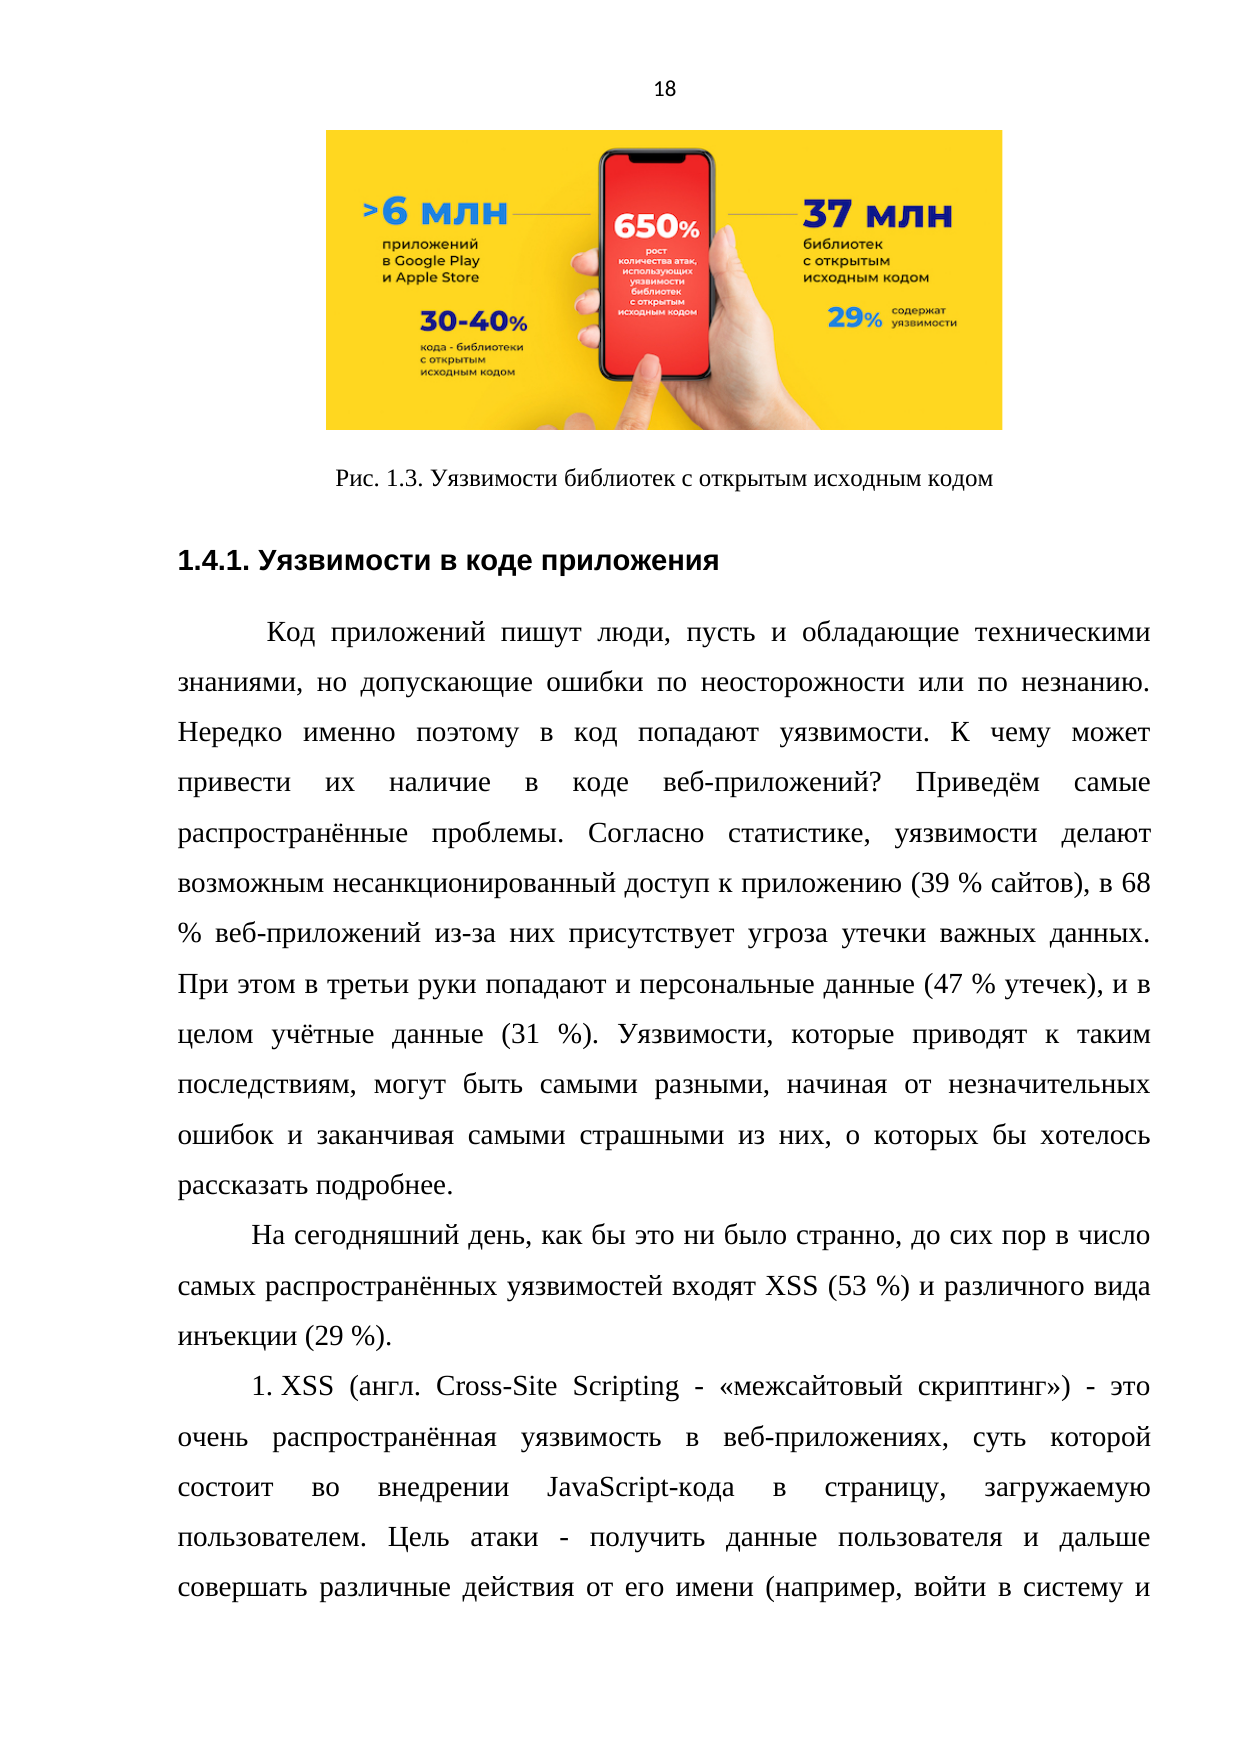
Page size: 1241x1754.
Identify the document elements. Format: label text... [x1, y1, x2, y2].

text Код приложений пишут люди, пусть и обладающие техническими знаниями, но допускающие ошибки по неосторожности или по незнанию. Нередко именно поэтому в код попадают уязвимости. К чему может привести их наличие в коде веб-приложений? Приведём самые распространённые проблемы. Согласно статистике, уязвимости делают возможным несанкционированный доступ к приложению (39 % сайтов), в 68 % веб-приложений из-за них присутствует угроза утечки важных данных. При этом в третьи руки попадают и персональные данные (47 % утечек), и в целом учётные данные (31 %). Уязвимости, которые приводят к таким последствиям, могут быть самыми разными, начиная от незначительных ошибок и заканчивая самыми страшными из них, о которых бы хотелось рассказать подробнее. [177, 614, 1152, 1201]
text Рис. 1.3. Уязвимости библиотек с открытым исходным кодом [177, 463, 1152, 492]
picture [326, 130, 1003, 430]
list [177, 1368, 1152, 1603]
subtitle 1.4.1. Уязвимости в коде приложения [177, 543, 1152, 576]
text На сегодняшний день, как бы это ни было странно, до сих пор в число самых распространённых уязвимостей входят XSS (53 %) и различного вида инъекции (29 %). [177, 1217, 1152, 1352]
